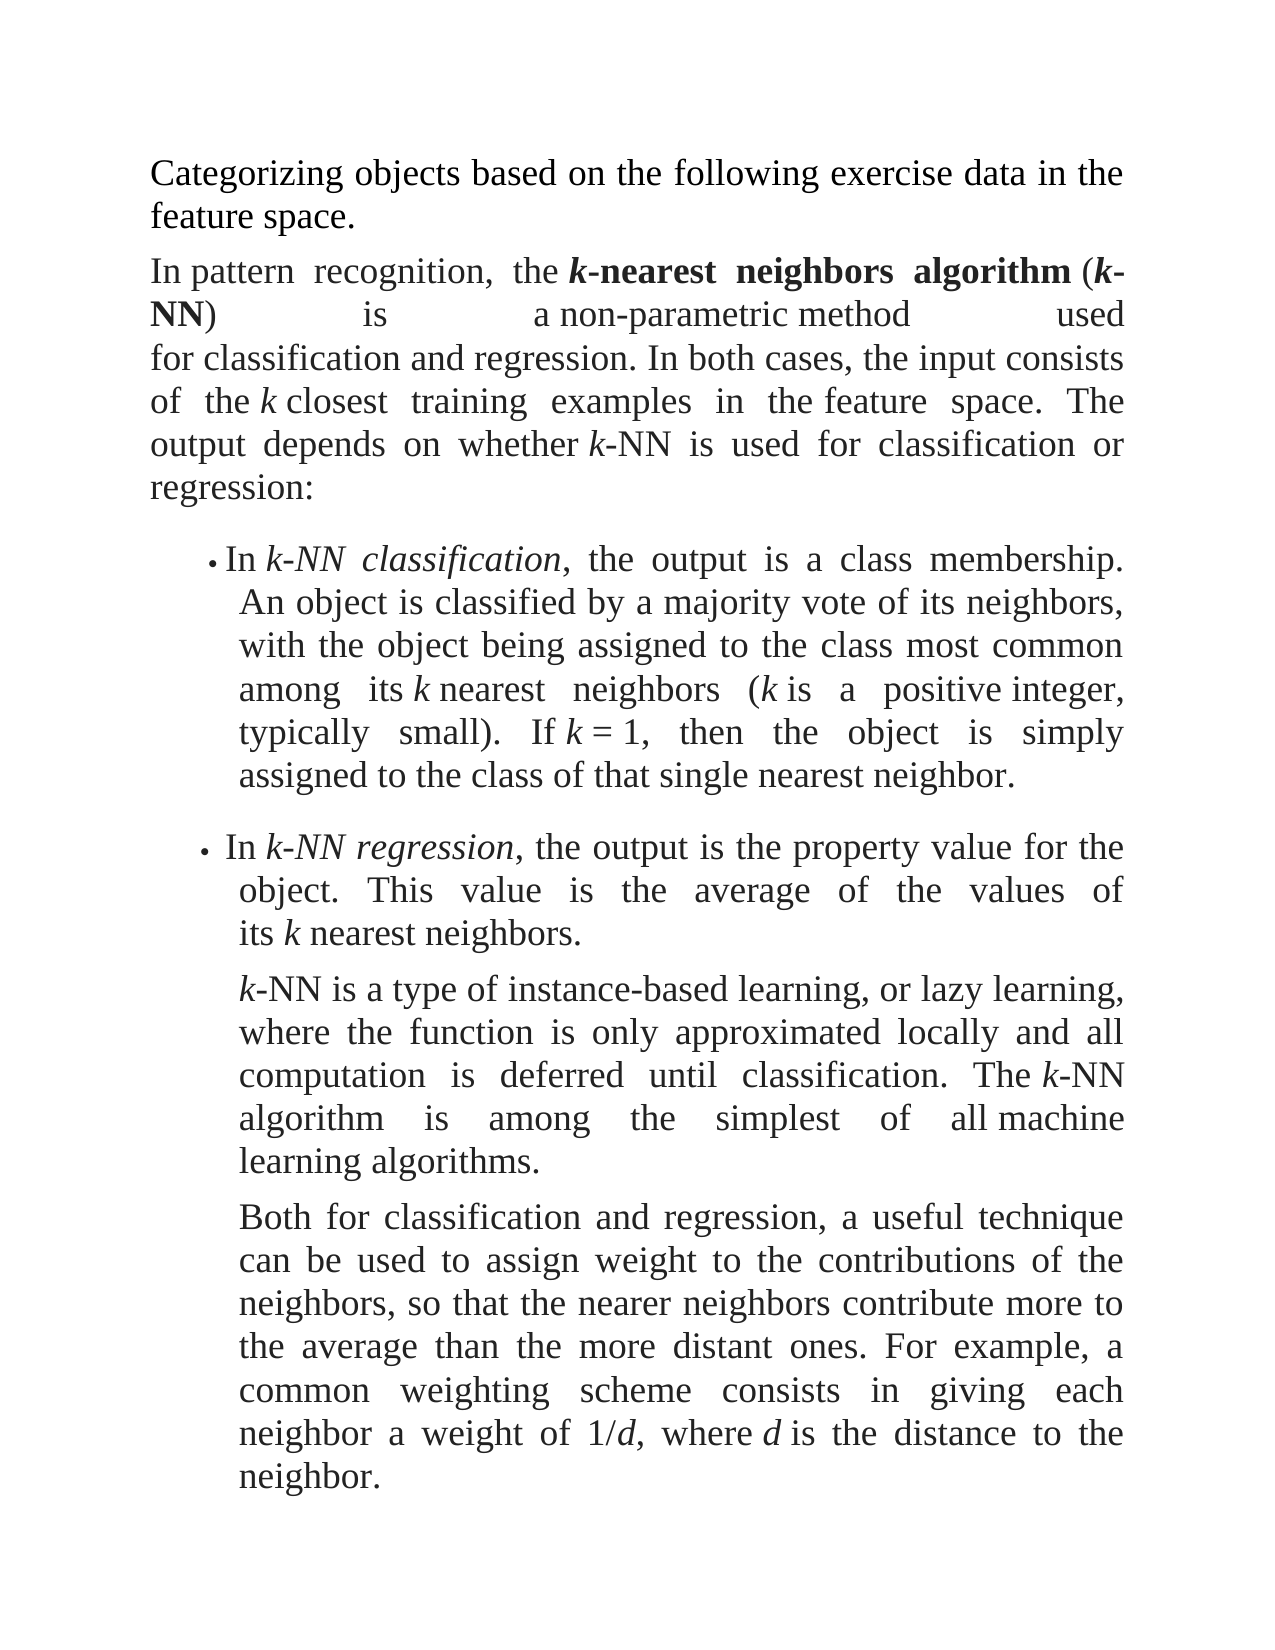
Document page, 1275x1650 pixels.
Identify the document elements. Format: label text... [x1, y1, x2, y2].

text Both for classification and regression, a useful technique can be used to assign weight to the contributions of the neighbors, so that the nearer neighbors contribute more to the average than the more distant ones. For example, a common weighting scheme consists in giving each neighbor a weight of 1/d, where d is the distance to the neighbor. [239, 1194, 1125, 1496]
text In pattern recognition, the k-nearest neighbors algorithm (k-NN) is a non-parametric method used for classification and regression. In both cases, the input consists of the k closest training examples in the feature space. The output depends on whether k-NN is used for classification or regression: [150, 249, 1125, 507]
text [150, 150, 1125, 236]
list In k-NN classification, the output is a class membership. An object is classified by a majority vote of its neighbors, with the object being assigned to the class most common among its k nearest neighbors (k is a positive integer, typically small). If k = 1, then the object is simply assigned to the class of that single nearest neighbor. [209, 537, 1125, 795]
text k-NN is a type of instance-based learning, or lazy learning, where the function is only approximated locally and all computation is deferred until classification. The k-NN algorithm is among the simplest of all machine learning algorithms. [239, 966, 1125, 1182]
list In k-NN regression, the output is the property value for the object. This value is the average of the values of its k nearest neighbors. [201, 824, 1125, 954]
